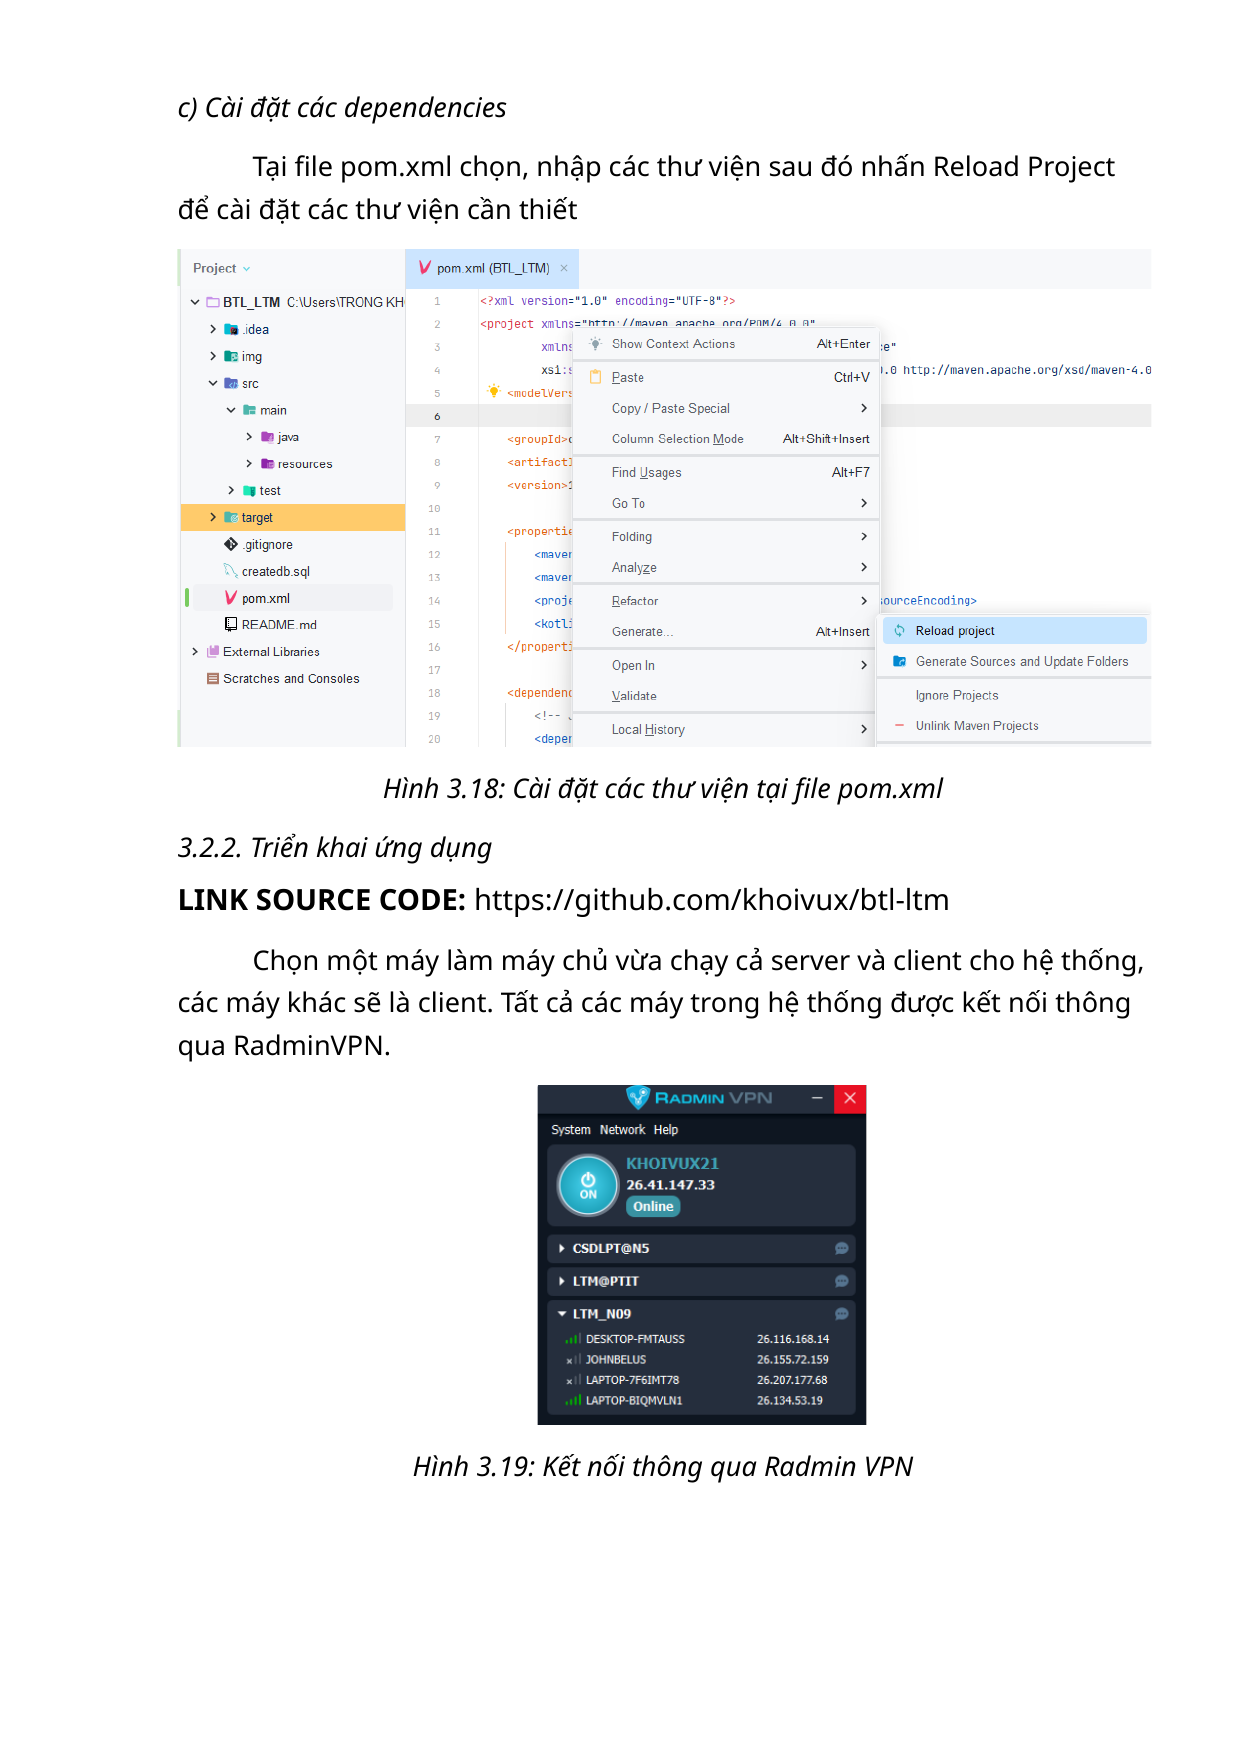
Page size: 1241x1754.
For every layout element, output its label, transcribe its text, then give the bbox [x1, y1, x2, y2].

picture [537, 1085, 867, 1425]
subtitle Triển khai ứng dụng [177, 828, 1152, 865]
text Tại file pom.xml chọn, nhập các thư viện sau đó nhấn Reload Project để cài đặt các thư viện cần thiết [177, 148, 1152, 227]
text c) Cài đặt các dependencies [177, 89, 1152, 126]
picture [177, 249, 1152, 747]
text LINK SOURCE CODE: https://github.com/khoivux/btl-ltm [177, 879, 1152, 918]
text Chọn một máy làm máy chủ vừa chạy cả server và client cho hệ thống, các máy khác sẽ là client. Tất cả các máy trong hệ thống được kết nối thông qua RadminVPN. [177, 941, 1152, 1063]
